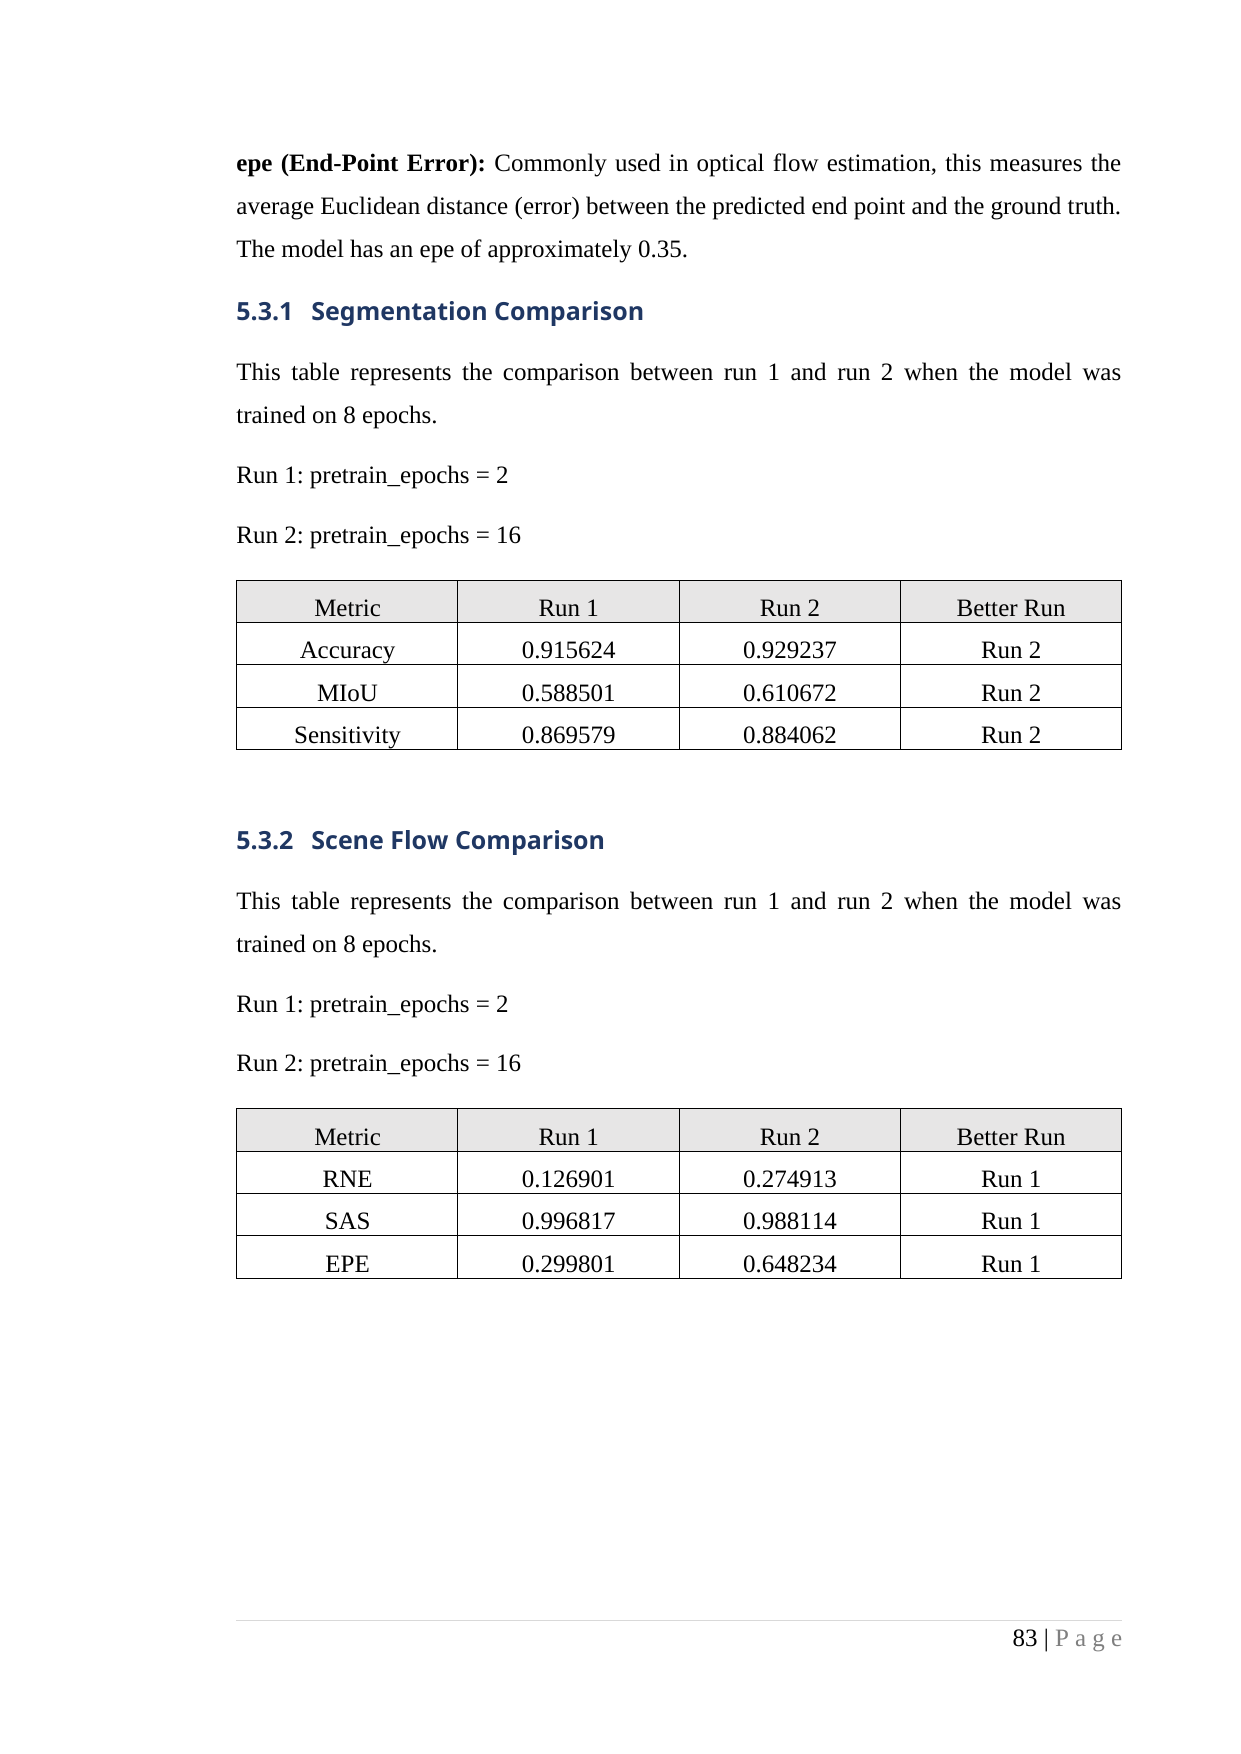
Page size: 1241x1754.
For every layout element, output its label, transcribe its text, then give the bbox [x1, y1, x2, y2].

table_cell 0.869579 [458, 708, 679, 749]
table_header Metric [237, 581, 457, 622]
table_cell EPE [237, 1236, 457, 1277]
table_cell 0.648234 [680, 1236, 900, 1277]
table_header Better Run [901, 581, 1121, 622]
table_cell 0.126901 [458, 1152, 679, 1193]
table_header Run 2 [680, 581, 900, 622]
table_cell Run 1 [901, 1194, 1121, 1235]
table_cell RNE [237, 1152, 457, 1193]
table_cell 0.929237 [680, 623, 900, 664]
table_cell 0.299801 [458, 1236, 679, 1277]
text Run 2: pretrain_epochs = 16 [236, 1048, 1122, 1077]
table_cell Run 2 [901, 665, 1121, 707]
text This table represents the comparison between run 1 and run 2 when the model was trained on 8 epochs. [236, 357, 1122, 429]
subtitle Segmentation Comparison [236, 294, 1122, 328]
table_cell 0.988114 [680, 1194, 900, 1235]
table_cell 0.610672 [680, 665, 900, 707]
text epe (End-Point Error): Commonly used in optical flow estimation, this measures the average Euclidean distance (error) between the predicted end point and the ground truth. The model has an epe of approximately 0.35. [236, 148, 1122, 263]
table_header Run 1 [458, 581, 679, 622]
table_cell 0.588501 [458, 665, 679, 707]
text Run 1: pretrain_epochs = 2 [236, 989, 1122, 1017]
table_cell 0.884062 [680, 708, 900, 749]
table_cell Run 2 [901, 623, 1121, 664]
table_cell Run 1 [901, 1236, 1121, 1277]
table_cell 0.274913 [680, 1152, 900, 1193]
table_cell Sensitivity [237, 708, 457, 749]
text This table represents the comparison between run 1 and run 2 when the model was trained on 8 epochs. [236, 886, 1122, 958]
table_header Run 1 [458, 1109, 679, 1151]
table_cell MIoU [237, 665, 457, 707]
table_header Metric [237, 1109, 457, 1151]
table_cell Run 1 [901, 1152, 1121, 1193]
table_cell Accuracy [237, 623, 457, 664]
subtitle Scene Flow Comparison [236, 822, 1122, 856]
table_cell 0.915624 [458, 623, 679, 664]
table_cell Run 2 [901, 708, 1121, 749]
text Run 1: pretrain_epochs = 2 [236, 460, 1122, 489]
table_cell 0.996817 [458, 1194, 679, 1235]
text Run 2: pretrain_epochs = 16 [236, 520, 1122, 549]
table_cell SAS [237, 1194, 457, 1235]
table_header Better Run [901, 1109, 1121, 1151]
table_header Run 2 [680, 1109, 900, 1151]
